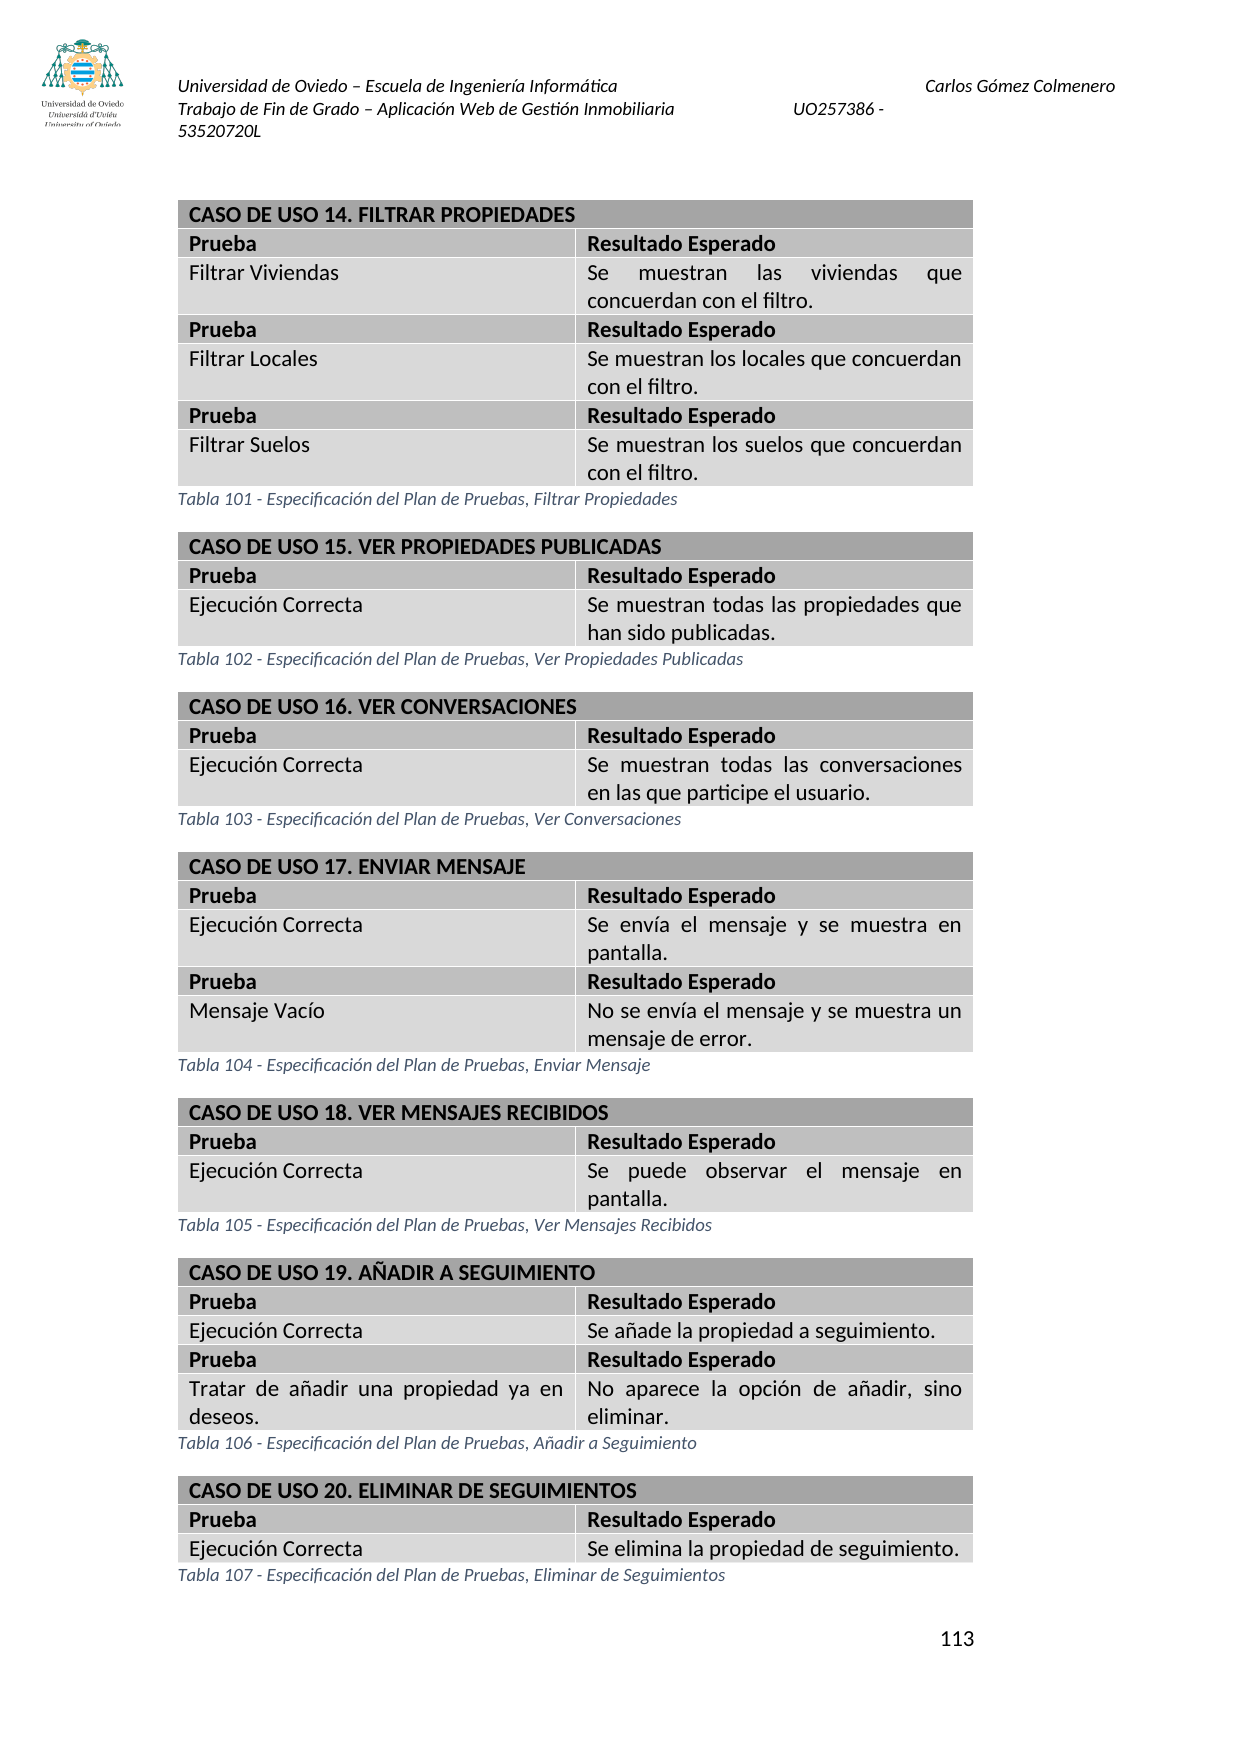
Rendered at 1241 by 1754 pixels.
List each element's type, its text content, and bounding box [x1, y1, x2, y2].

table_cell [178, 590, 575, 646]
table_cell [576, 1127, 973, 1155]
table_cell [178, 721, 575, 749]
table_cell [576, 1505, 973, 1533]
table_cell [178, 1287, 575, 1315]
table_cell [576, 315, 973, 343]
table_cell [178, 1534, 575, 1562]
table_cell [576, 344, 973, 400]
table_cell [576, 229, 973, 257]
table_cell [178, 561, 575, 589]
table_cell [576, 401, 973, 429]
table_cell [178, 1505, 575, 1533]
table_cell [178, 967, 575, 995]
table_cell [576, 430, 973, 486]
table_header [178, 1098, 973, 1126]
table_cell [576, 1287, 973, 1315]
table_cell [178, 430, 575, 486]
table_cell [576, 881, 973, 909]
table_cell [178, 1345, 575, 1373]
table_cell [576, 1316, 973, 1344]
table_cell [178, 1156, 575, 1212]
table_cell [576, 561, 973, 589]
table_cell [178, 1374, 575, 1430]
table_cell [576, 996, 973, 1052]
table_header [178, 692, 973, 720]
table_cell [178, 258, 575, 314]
picture [36, 38, 124, 126]
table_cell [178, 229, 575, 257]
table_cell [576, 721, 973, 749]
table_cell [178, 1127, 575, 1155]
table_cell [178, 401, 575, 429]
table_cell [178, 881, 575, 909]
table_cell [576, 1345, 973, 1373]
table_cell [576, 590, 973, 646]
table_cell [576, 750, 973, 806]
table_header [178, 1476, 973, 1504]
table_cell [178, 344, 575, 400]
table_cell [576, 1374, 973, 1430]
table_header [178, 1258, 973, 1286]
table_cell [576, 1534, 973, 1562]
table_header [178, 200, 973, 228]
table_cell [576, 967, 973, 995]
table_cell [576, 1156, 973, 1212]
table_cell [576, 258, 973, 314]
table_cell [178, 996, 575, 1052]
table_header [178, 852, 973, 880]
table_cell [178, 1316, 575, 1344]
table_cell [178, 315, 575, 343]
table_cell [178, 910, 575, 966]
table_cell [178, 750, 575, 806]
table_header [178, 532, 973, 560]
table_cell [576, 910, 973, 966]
